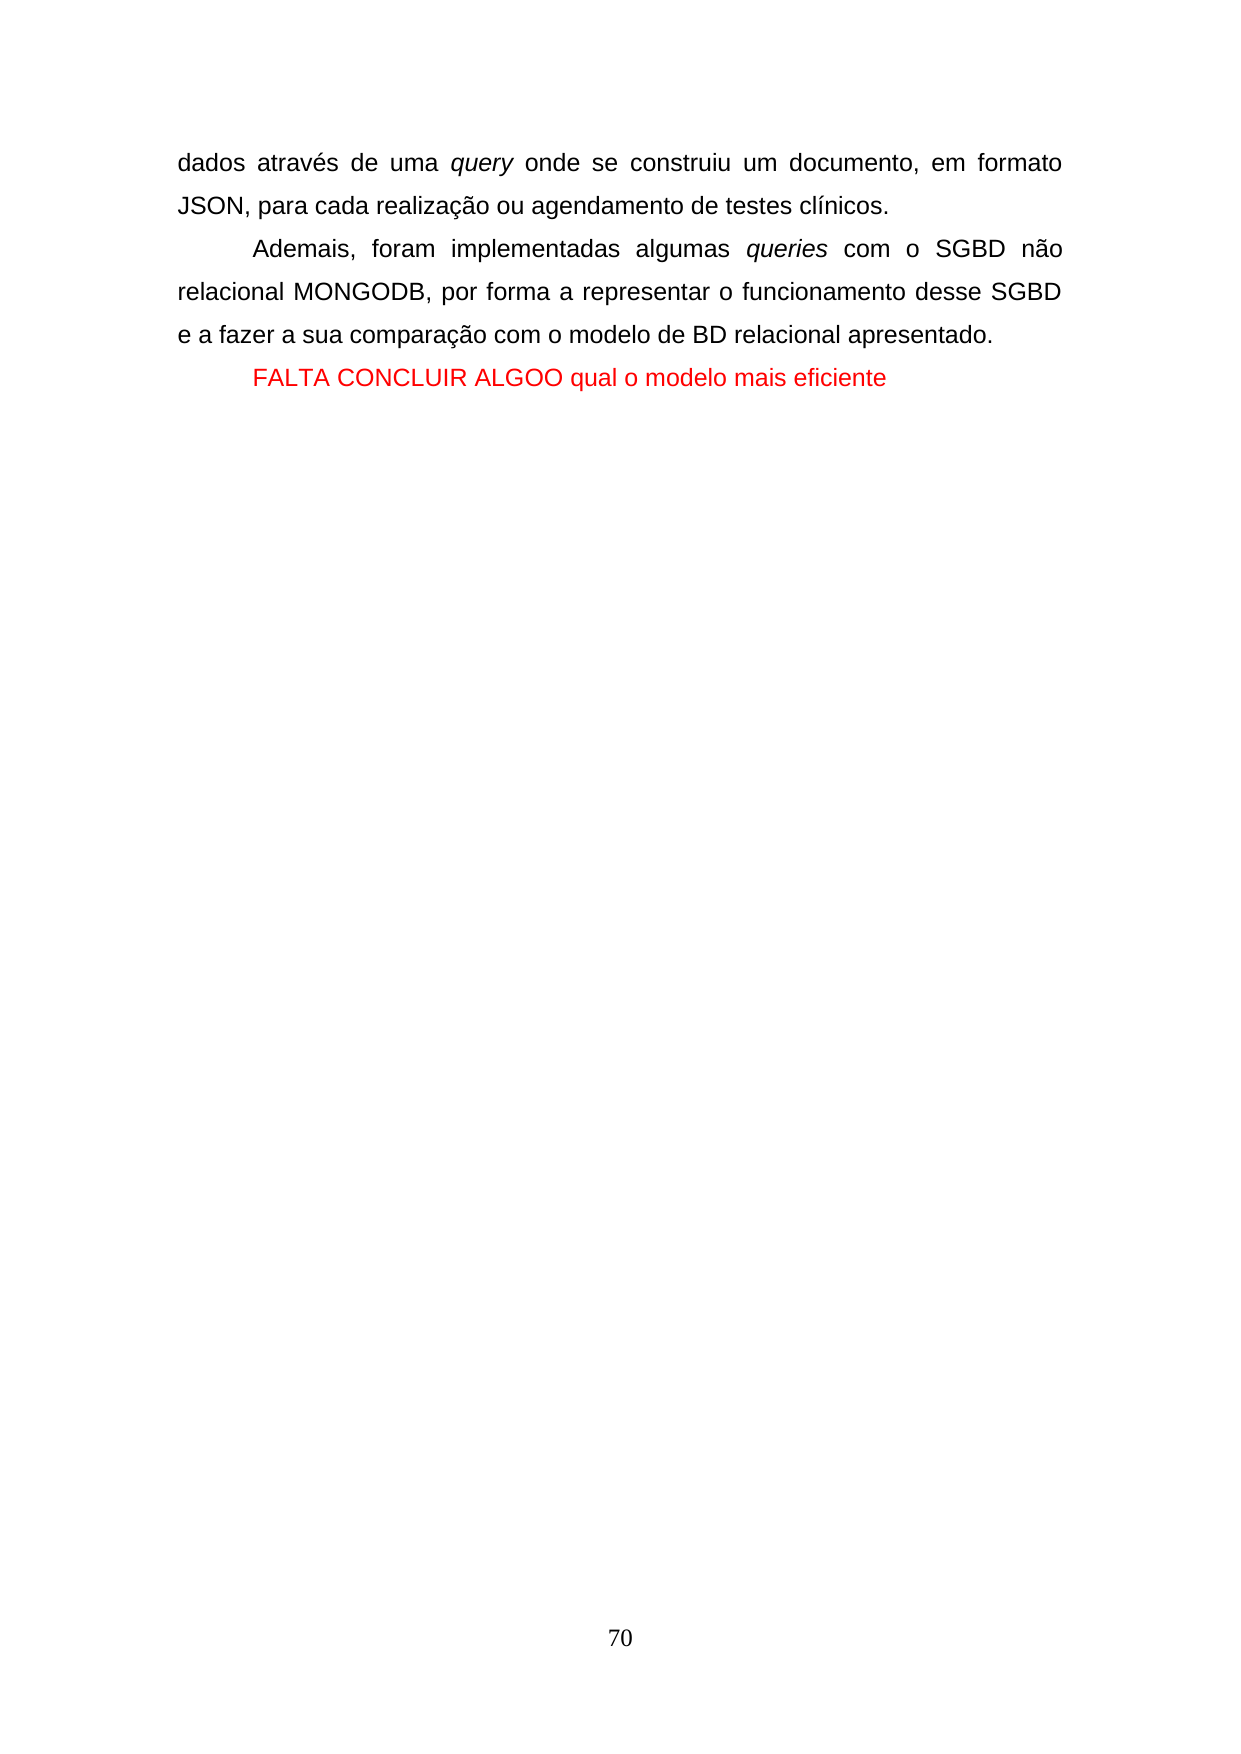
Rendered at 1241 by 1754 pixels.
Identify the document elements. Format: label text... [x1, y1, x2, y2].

text FALTA CONCLUIR ALGOO qual o modelo mais eficiente [177, 363, 1063, 392]
text Ademais, foram implementadas algumas queries com o SGBD não relacional MONGODB, por forma a representar o funcionamento desse SGBD e a fazer a sua comparação com o modelo de BD relacional apresentado. [177, 234, 1063, 349]
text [177, 148, 1063, 219]
